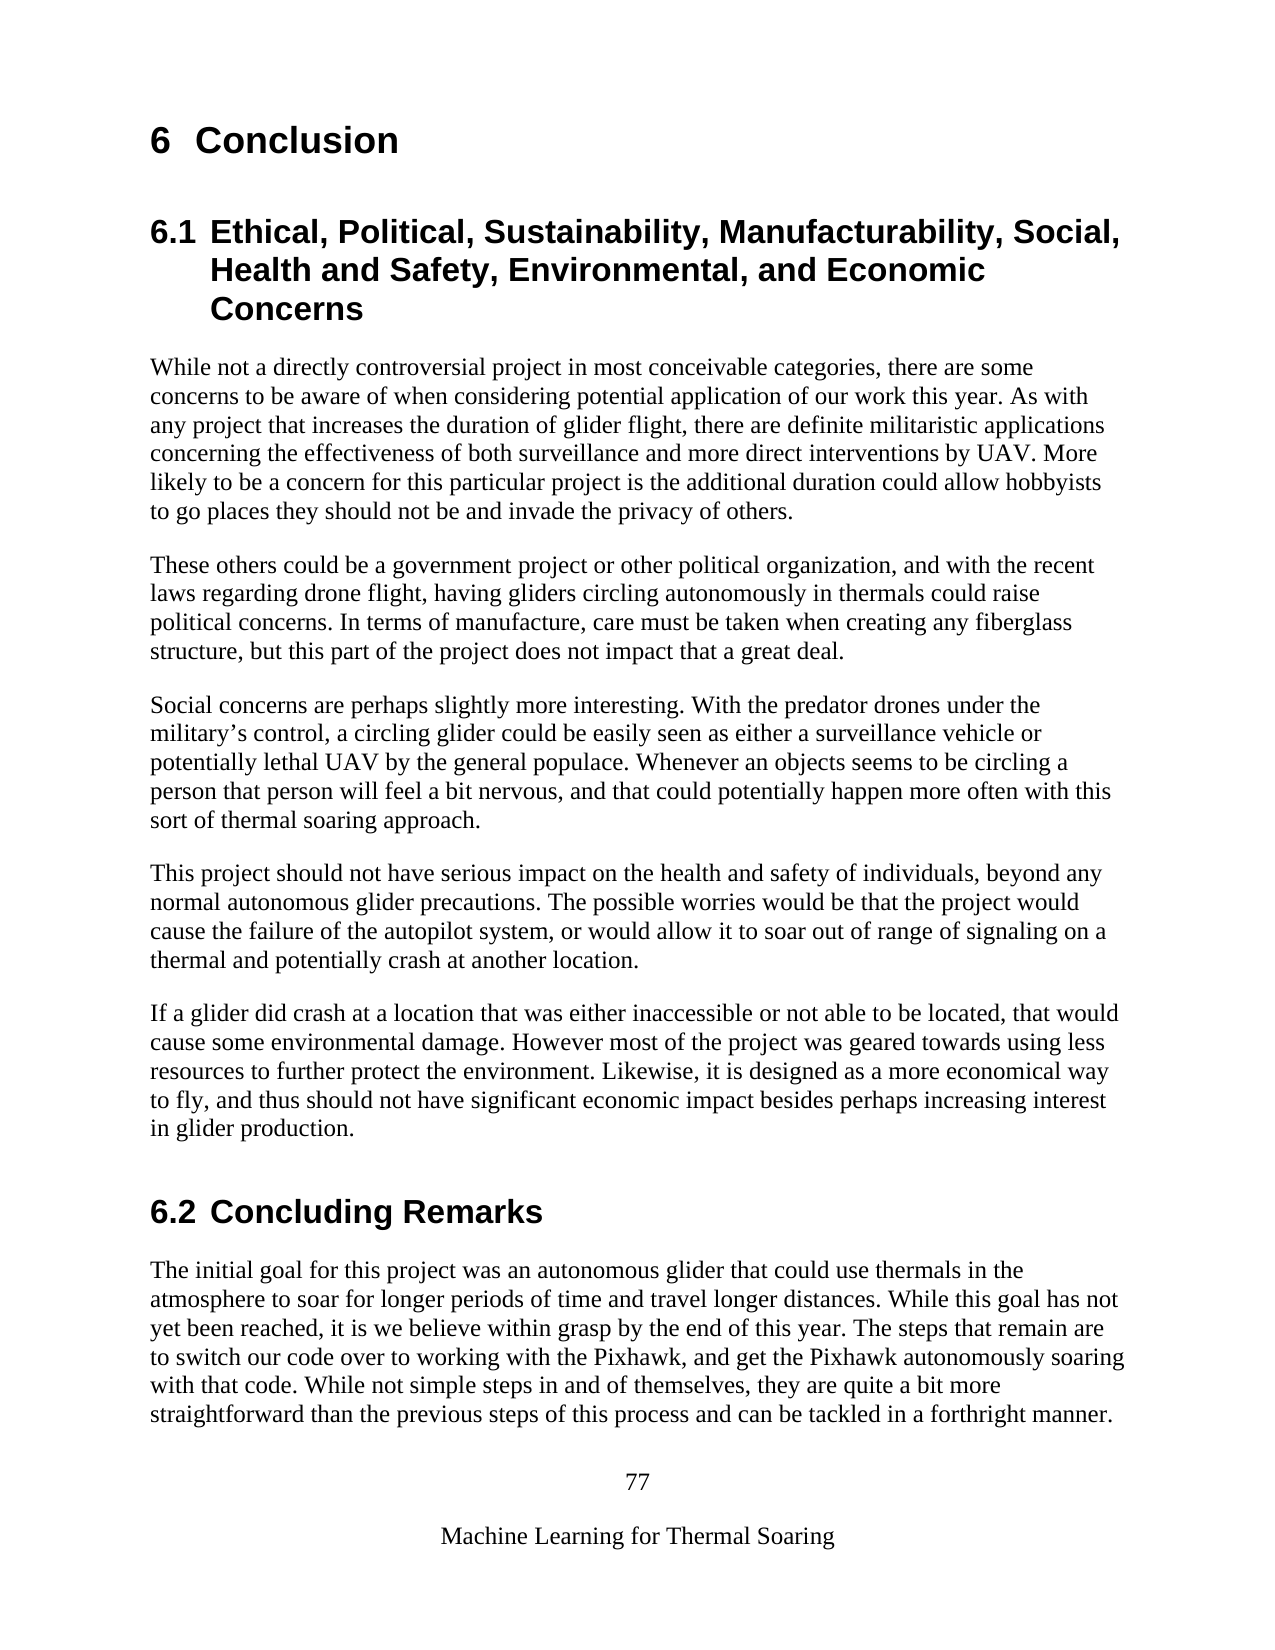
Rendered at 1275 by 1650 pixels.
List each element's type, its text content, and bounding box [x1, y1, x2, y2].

text If a glider did crash at a location that was either inaccessible or not able to be located, that would cause some environmental damage. However most of the project was geared towards using less resources to further protect the environment. Likewise, it is designed as a more economical way to fly, and thus should not have significant economic impact besides perhaps increasing interest in glider production. [150, 998, 1125, 1142]
subtitle Concluding Remarks [150, 1192, 1125, 1231]
text Social concerns are perhaps slightly more interesting. With the predator drones under the military’s control, a circling glider could be easily seen as either a surveillance vehicle or potentially lethal UAV by the general populace. Whenever an objects seems to be circling a person that person will feel a bit nervous, and that could potentially happen more often with this sort of thermal soaring approach. [150, 690, 1125, 833]
subtitle Ethical, Political, Sustainability, Manufacturability, Social, Health and Safety, Environmental, and Economic Concerns [150, 212, 1125, 327]
text These others could be a government project or other political organization, and with the recent laws regarding drone flight, having gliders circling autonomously in thermals could raise political concerns. In terms of manufacture, care must be taken when creating any fiberglass structure, but this part of the project does not impact that a great deal. [150, 550, 1125, 665]
text While not a directly controversial project in most conceivable categories, there are some concerns to be aware of when considering potential application of our work this year. As with any project that increases the duration of glider flight, there are definite militaristic applications concerning the effectiveness of both surveillance and more direct interventions by UAV. More likely to be a concern for this particular project is the additional duration could allow hobbyists to go places they should not be and invade the privacy of others. [150, 352, 1125, 525]
text This project should not have serious impact on the health and safety of individuals, beyond any normal autonomous glider precautions. The possible worries would be that the project would cause the failure of the autopilot system, or would allow it to soar out of range of signaling on a thermal and potentially crash at another location. [150, 858, 1125, 973]
subtitle Conclusion [150, 119, 1125, 162]
text The initial goal for this project was an autonomous glider that could use thermals in the atmosphere to soar for longer periods of time and travel longer distances. While this goal has not yet been reached, it is we believe within grasp by the end of this year. The steps that remain are to switch our code over to working with the Pixhawk, and get the Pixhawk autonomously soaring with that code. While not simple steps in and of themselves, they are quite a bit more straightforward than the previous steps of this process and can be tackled in a forthright manner. [150, 1256, 1125, 1428]
